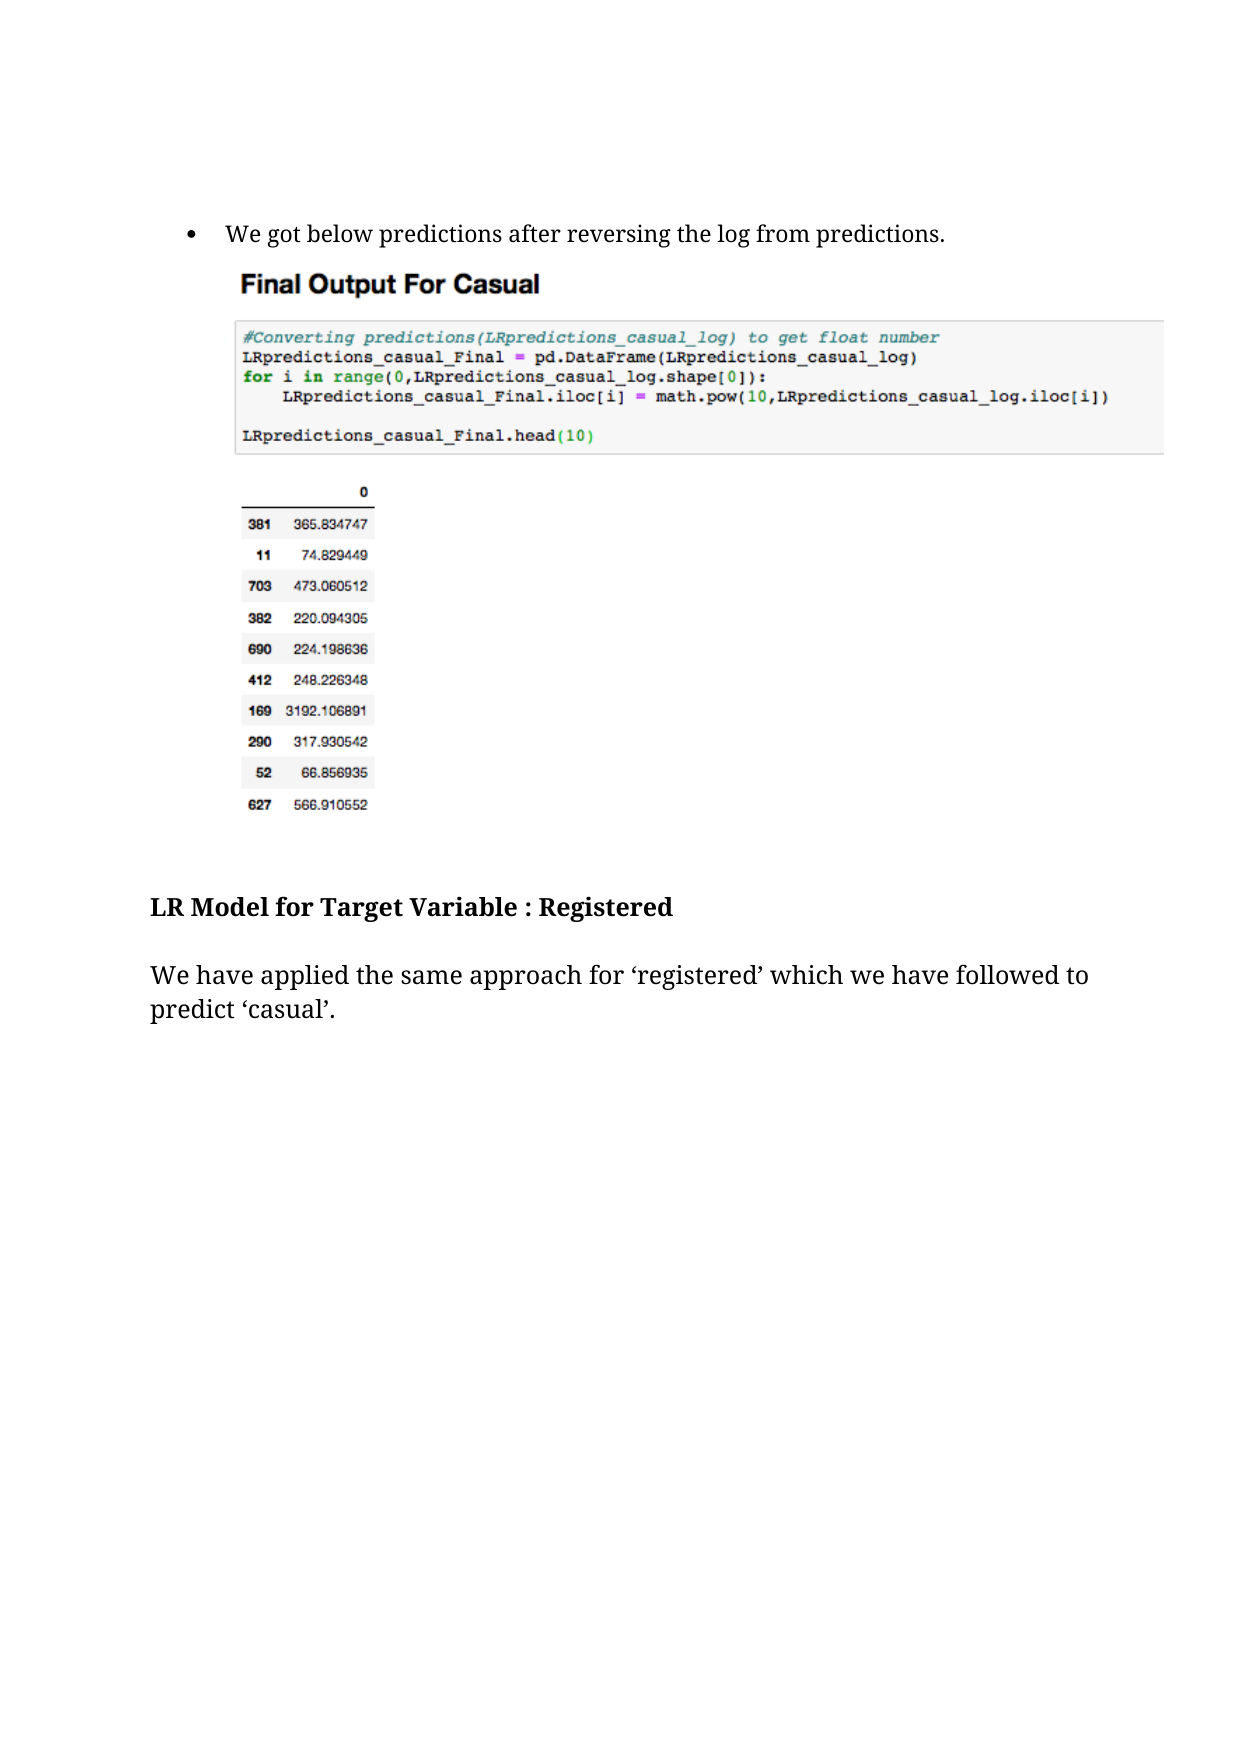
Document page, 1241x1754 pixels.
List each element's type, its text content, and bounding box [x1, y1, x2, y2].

text We have applied the same approach for ‘registered’ which we have followed to predict ‘casual’. [150, 958, 1090, 1026]
list We got below predictions after reversing the log from predictions. [187, 218, 1090, 249]
text LR Model for Target Variable : Registered [150, 890, 1090, 924]
picture [225, 254, 1164, 831]
